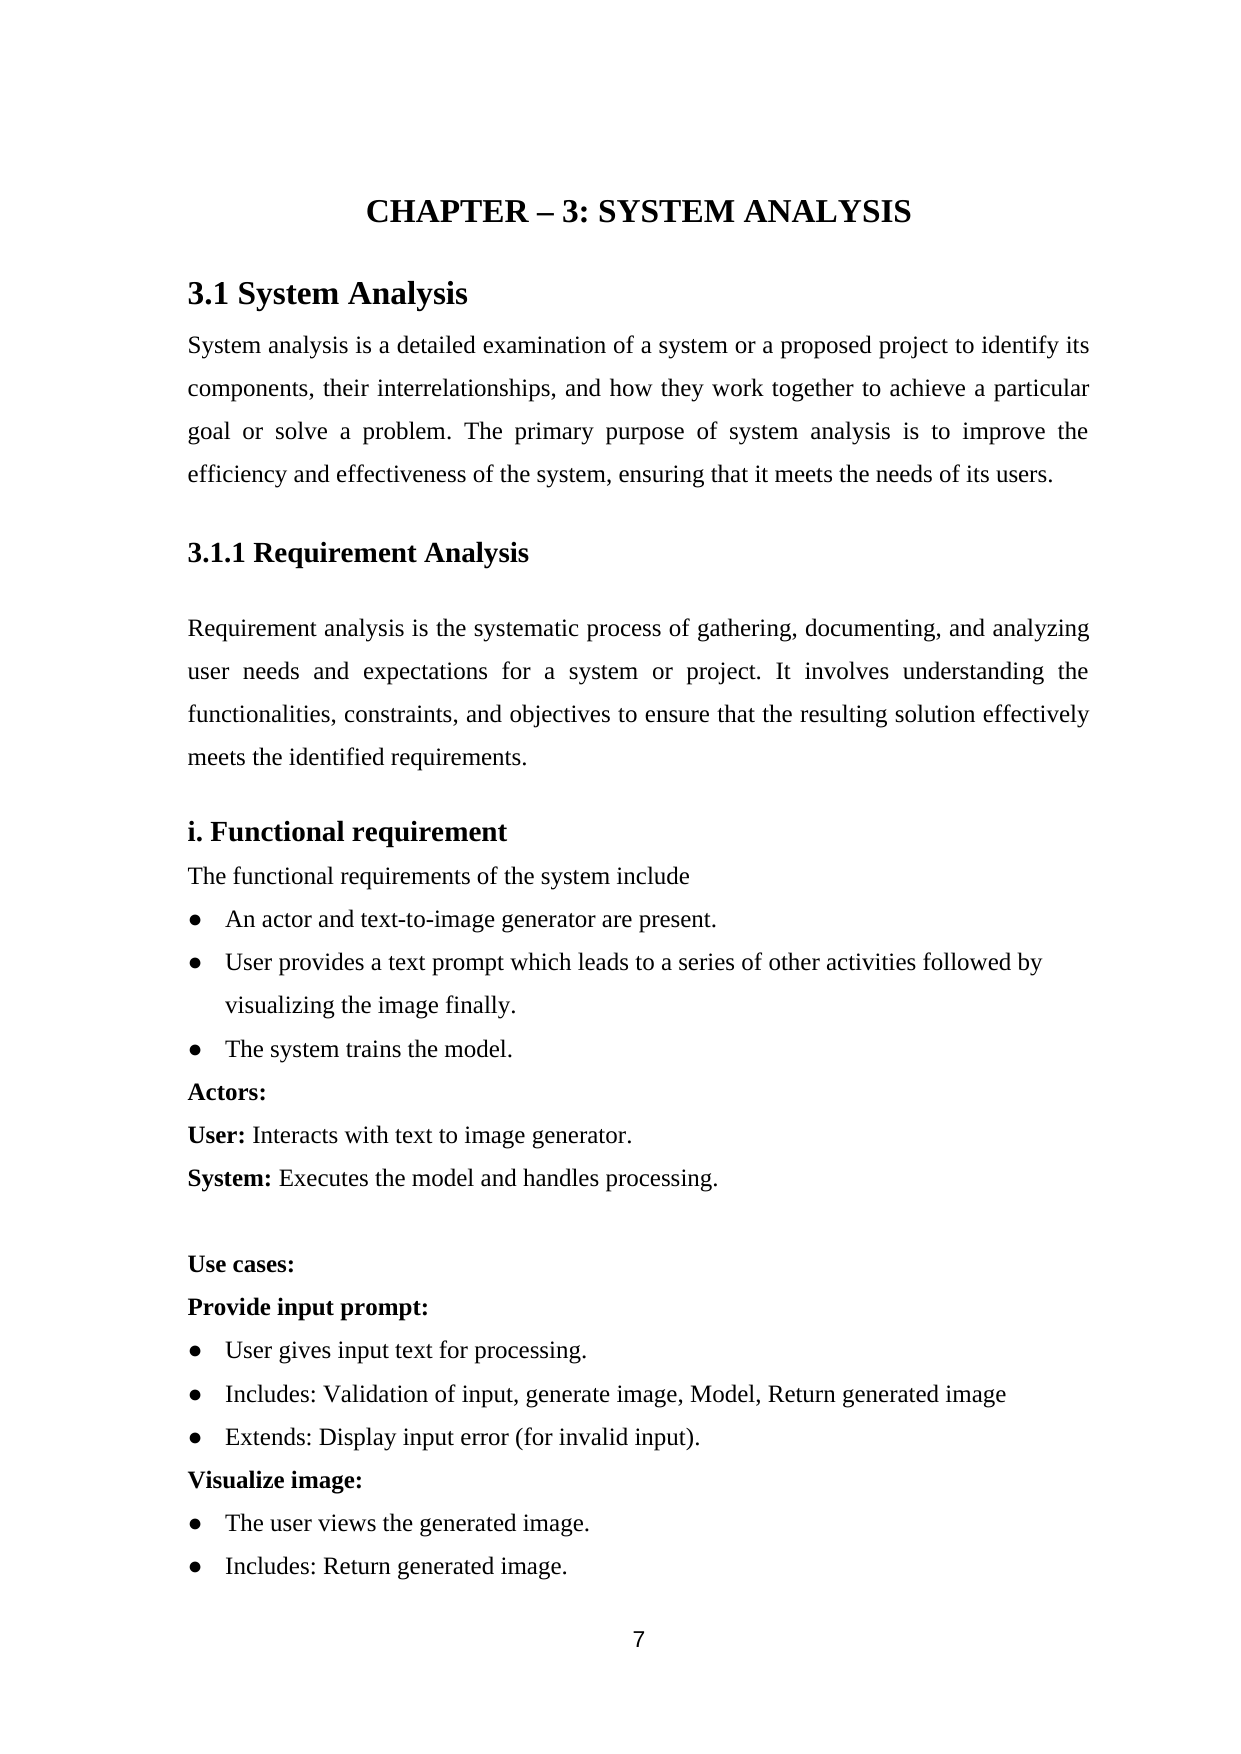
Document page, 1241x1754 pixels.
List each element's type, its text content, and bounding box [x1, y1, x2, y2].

subtitle 3.1 System Analysis [187, 273, 1090, 312]
list Includes: Validation of input, generate image, Model, Return generated image [187, 1379, 1090, 1407]
text User: Interacts with text to image generator. [187, 1120, 1090, 1149]
list Extends: Display input error (for invalid input). [187, 1422, 1090, 1451]
text Use cases: [187, 1249, 1090, 1278]
text The functional requirements of the system include [187, 861, 1090, 890]
text Provide input prompt: [187, 1292, 1090, 1321]
text Visualize image: [187, 1465, 1090, 1494]
text System: Executes the model and handles processing. [187, 1163, 1090, 1192]
subtitle i. Functional requirement [187, 814, 1090, 848]
list User provides a text prompt which leads to a series of other activities followed by visualizing the image finally. [187, 947, 1090, 1019]
list User gives input text for processing. [187, 1336, 1090, 1364]
list An actor and text-to-image generator are present. [187, 904, 1090, 933]
list The user views the generated image. [187, 1508, 1090, 1537]
subtitle CHAPTER – 3: SYSTEM ANALYSIS [187, 192, 1090, 230]
text Actors: [187, 1077, 1090, 1106]
list The system trains the model. [187, 1034, 1090, 1062]
text System analysis is a detailed examination of a system or a proposed project to identify its components, their interrelationships, and how they work together to achieve a particular goal or solve a problem. The primary purpose of system analysis is to improve the efficiency and effectiveness of the system, ensuring that it meets the needs of its users. [187, 330, 1090, 488]
subtitle 3.1.1 Requirement Analysis [187, 536, 1090, 569]
text Requirement analysis is the systematic process of gathering, documenting, and analyzing user needs and expectations for a system or project. It involves understanding the functionalities, constraints, and objectives to ensure that the resulting solution effectively meets the identified requirements. [187, 613, 1090, 771]
list Includes: Return generated image. [187, 1551, 1090, 1580]
